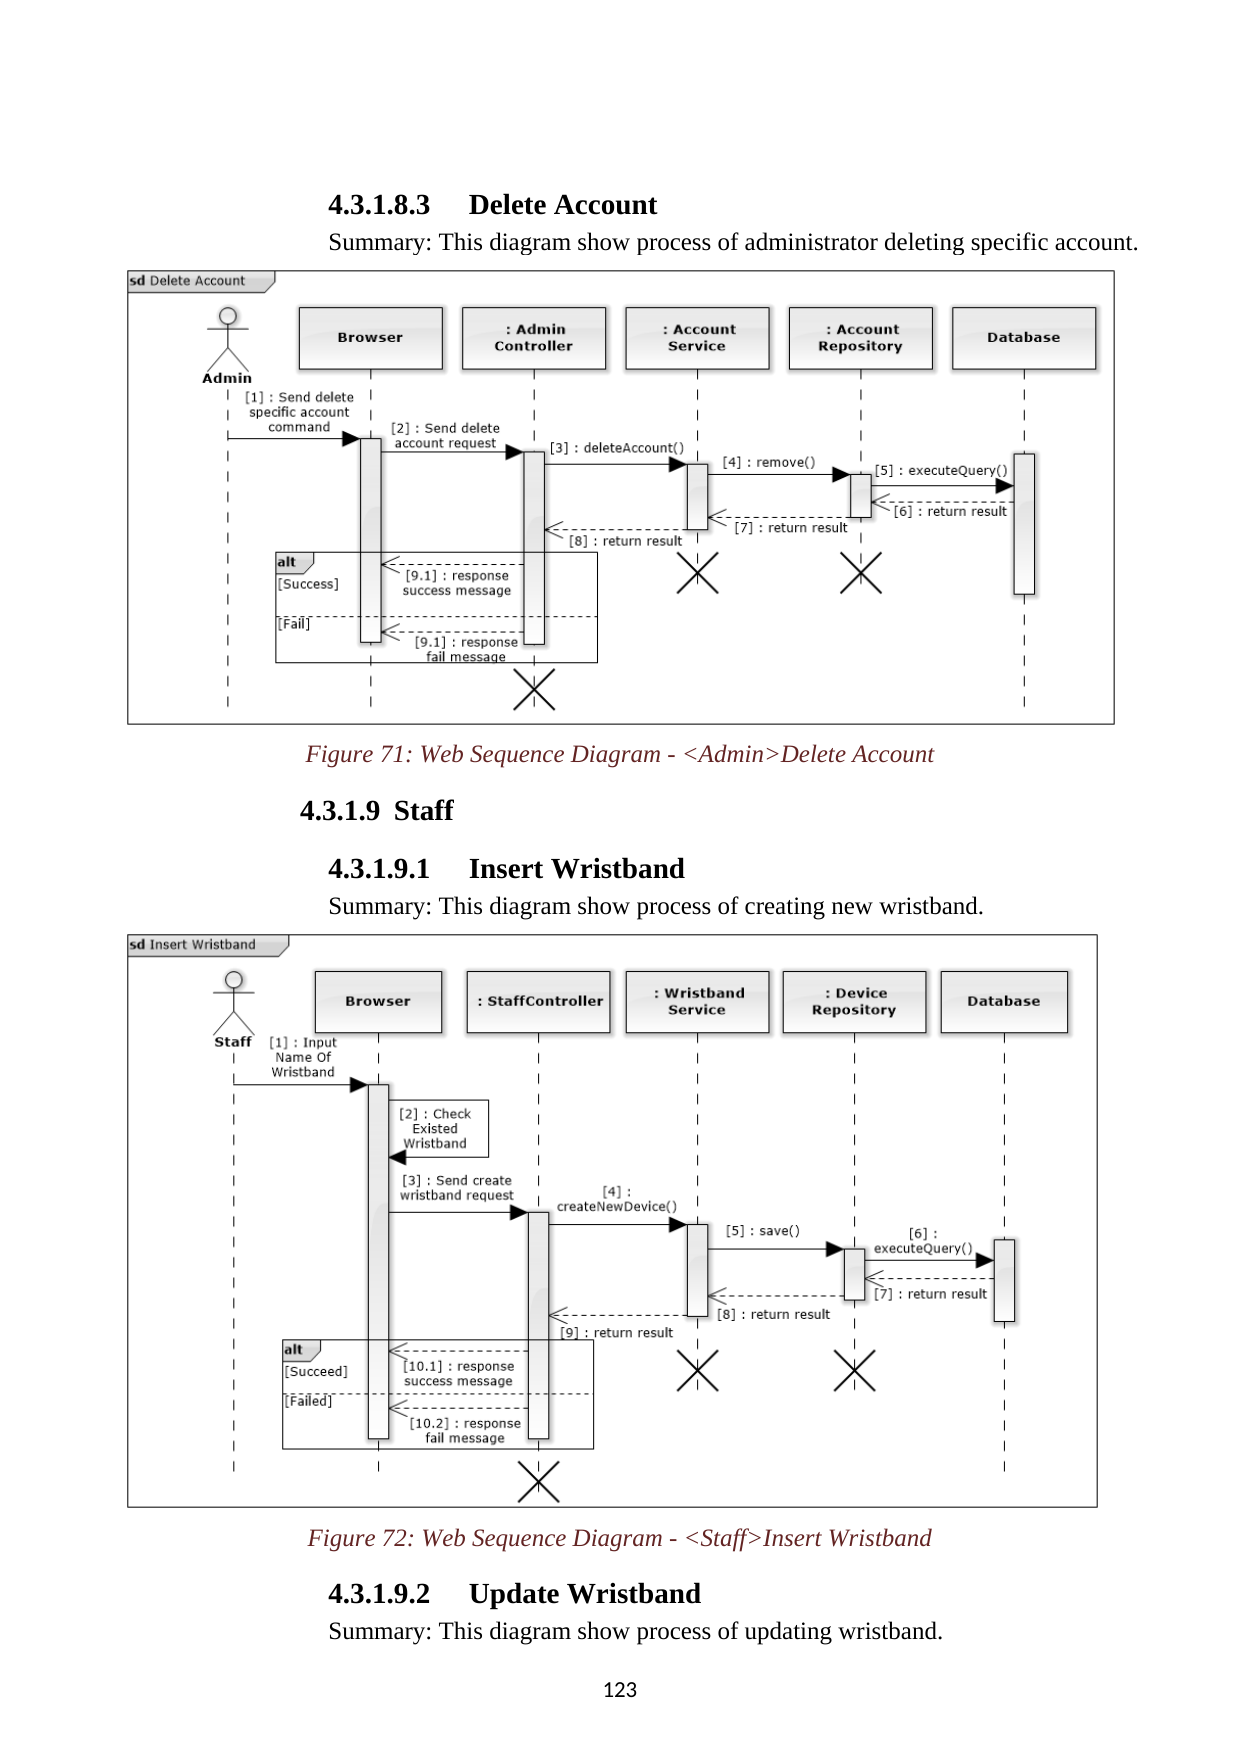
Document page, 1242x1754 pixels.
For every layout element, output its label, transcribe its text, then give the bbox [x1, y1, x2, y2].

subtitle Update Wristband [328, 1577, 1146, 1610]
text Summary: This diagram show process of updating wristband. [328, 1616, 1146, 1645]
text Summary: This diagram show process of administrator deleting specific account. [319, 227, 1146, 256]
picture [112, 255, 1130, 740]
text Summary: This diagram show process of creating new wristband. [328, 891, 1146, 920]
subtitle Staff [300, 793, 1146, 826]
subtitle Delete Account [328, 187, 1146, 221]
text Figure 71: Web Sequence Diagram - <Admin>Delete Account [94, 739, 1146, 768]
text Figure 72: Web Sequence Diagram - <Staff>Insert Wristband [94, 1523, 1146, 1552]
subtitle Insert Wristband [328, 851, 1146, 885]
picture [112, 920, 1113, 1523]
